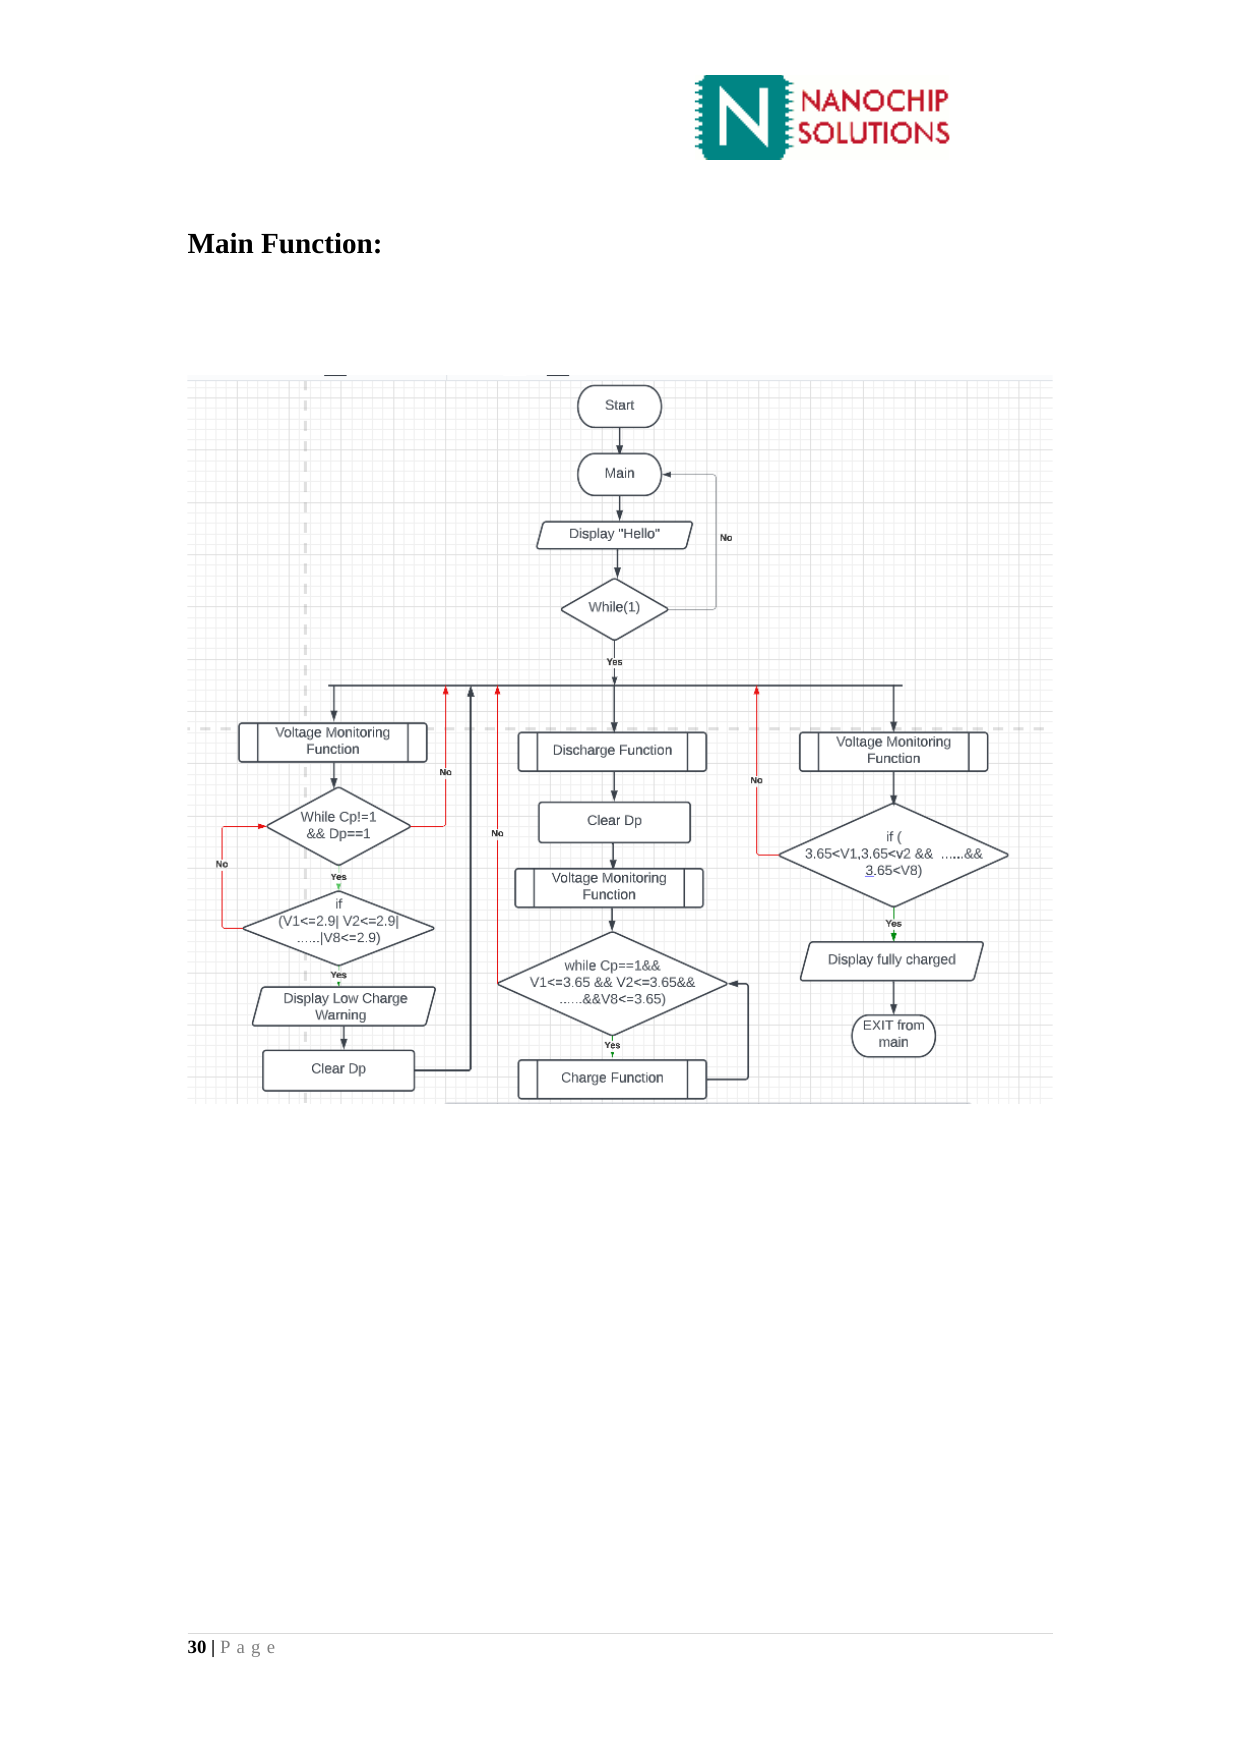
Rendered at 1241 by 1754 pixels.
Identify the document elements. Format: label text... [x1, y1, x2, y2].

text Main Function: [187, 226, 1053, 260]
picture [694, 75, 950, 160]
picture [187, 375, 1053, 1104]
